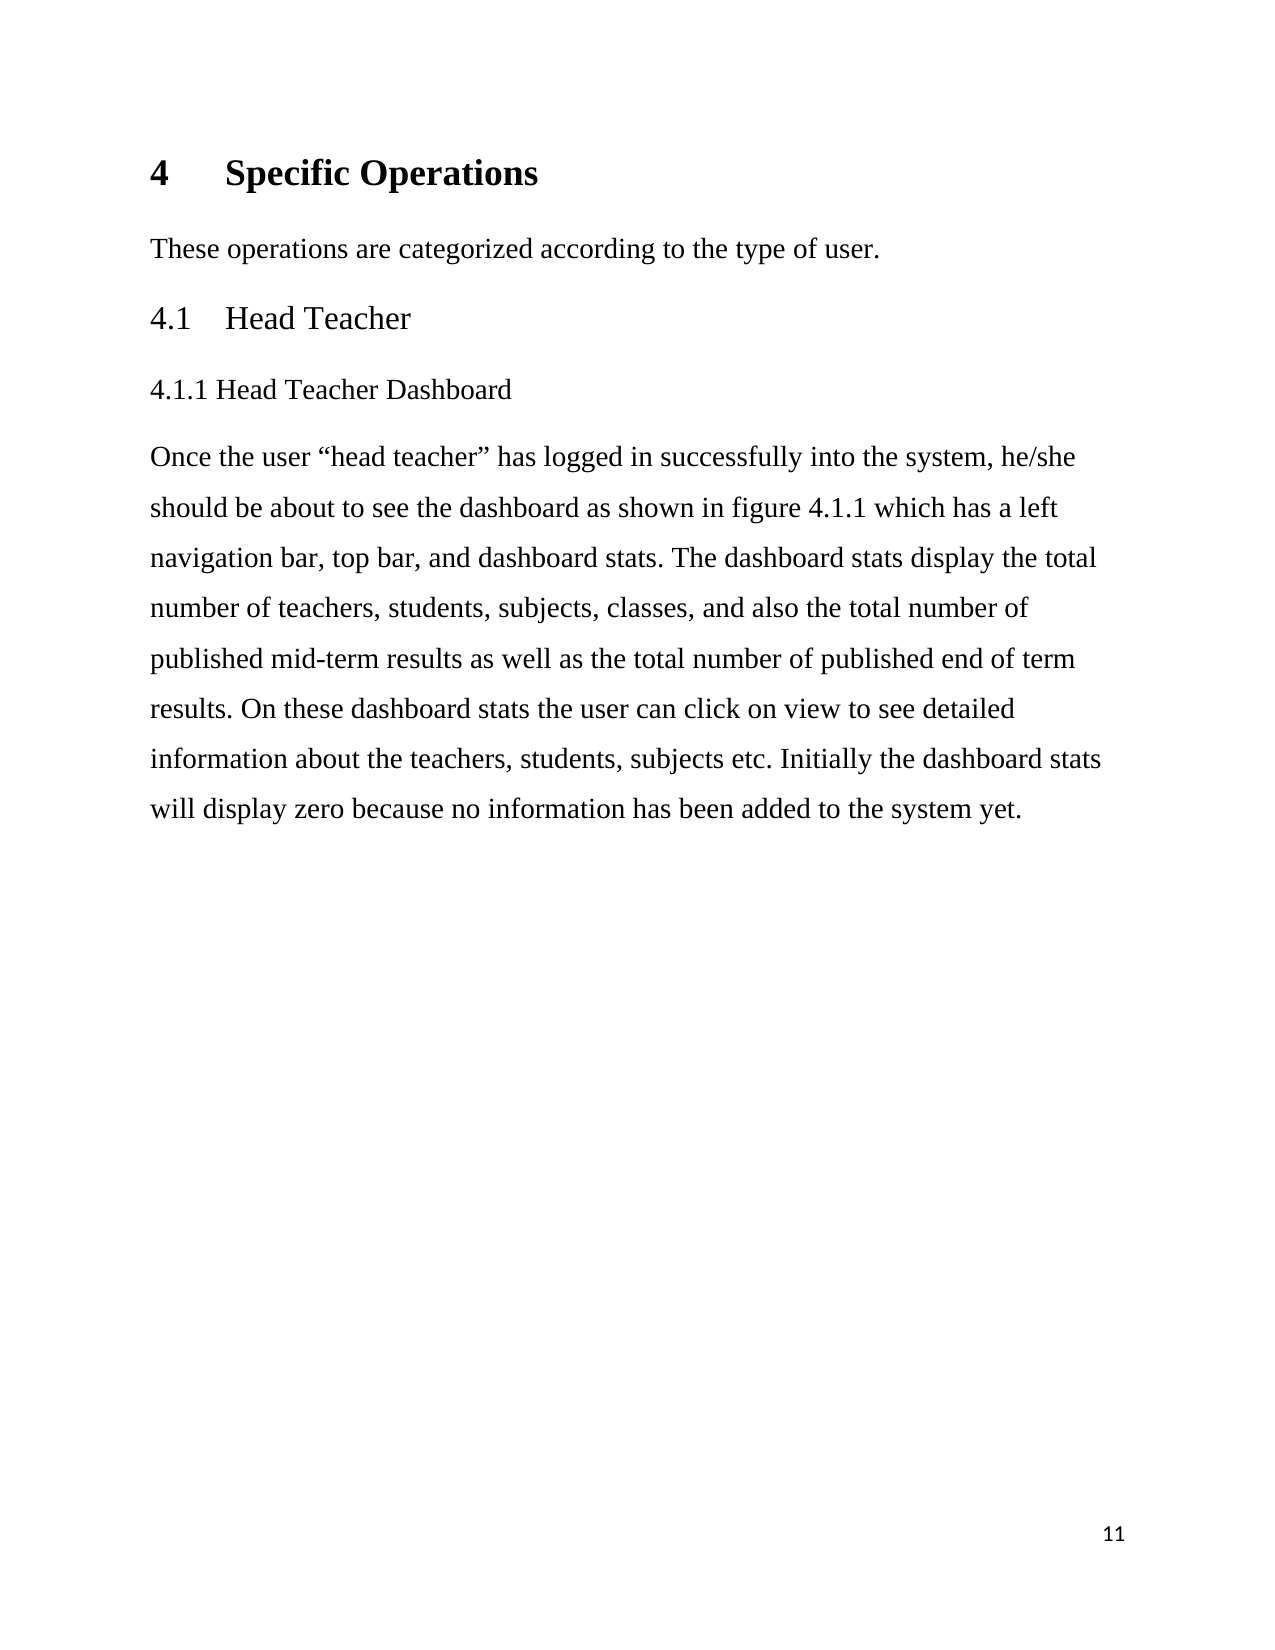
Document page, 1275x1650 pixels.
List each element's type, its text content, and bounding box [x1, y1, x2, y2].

text 4.1.1 Head Teacher Dashboard [150, 372, 1125, 406]
text 4 Specific Operations [150, 150, 1125, 193]
text These operations are categorized according to the type of user. [150, 231, 1125, 265]
text 4.1 Head Teacher [150, 298, 1125, 337]
text Once the user “head teacher” has logged in successfully into the system, he/she should be about to see the dashboard as shown in figure 4.1.1 which has a left navigation bar, top bar, and dashboard stats. The dashboard stats display the total number of teachers, students, subjects, classes, and also the total number of published mid-term results as well as the total number of published end of term results. On these dashboard stats the user can click on view to see detailed information about the teachers, students, subjects etc. Initially the dashboard stats will display zero because no information has been added to the system yet. [150, 439, 1125, 825]
